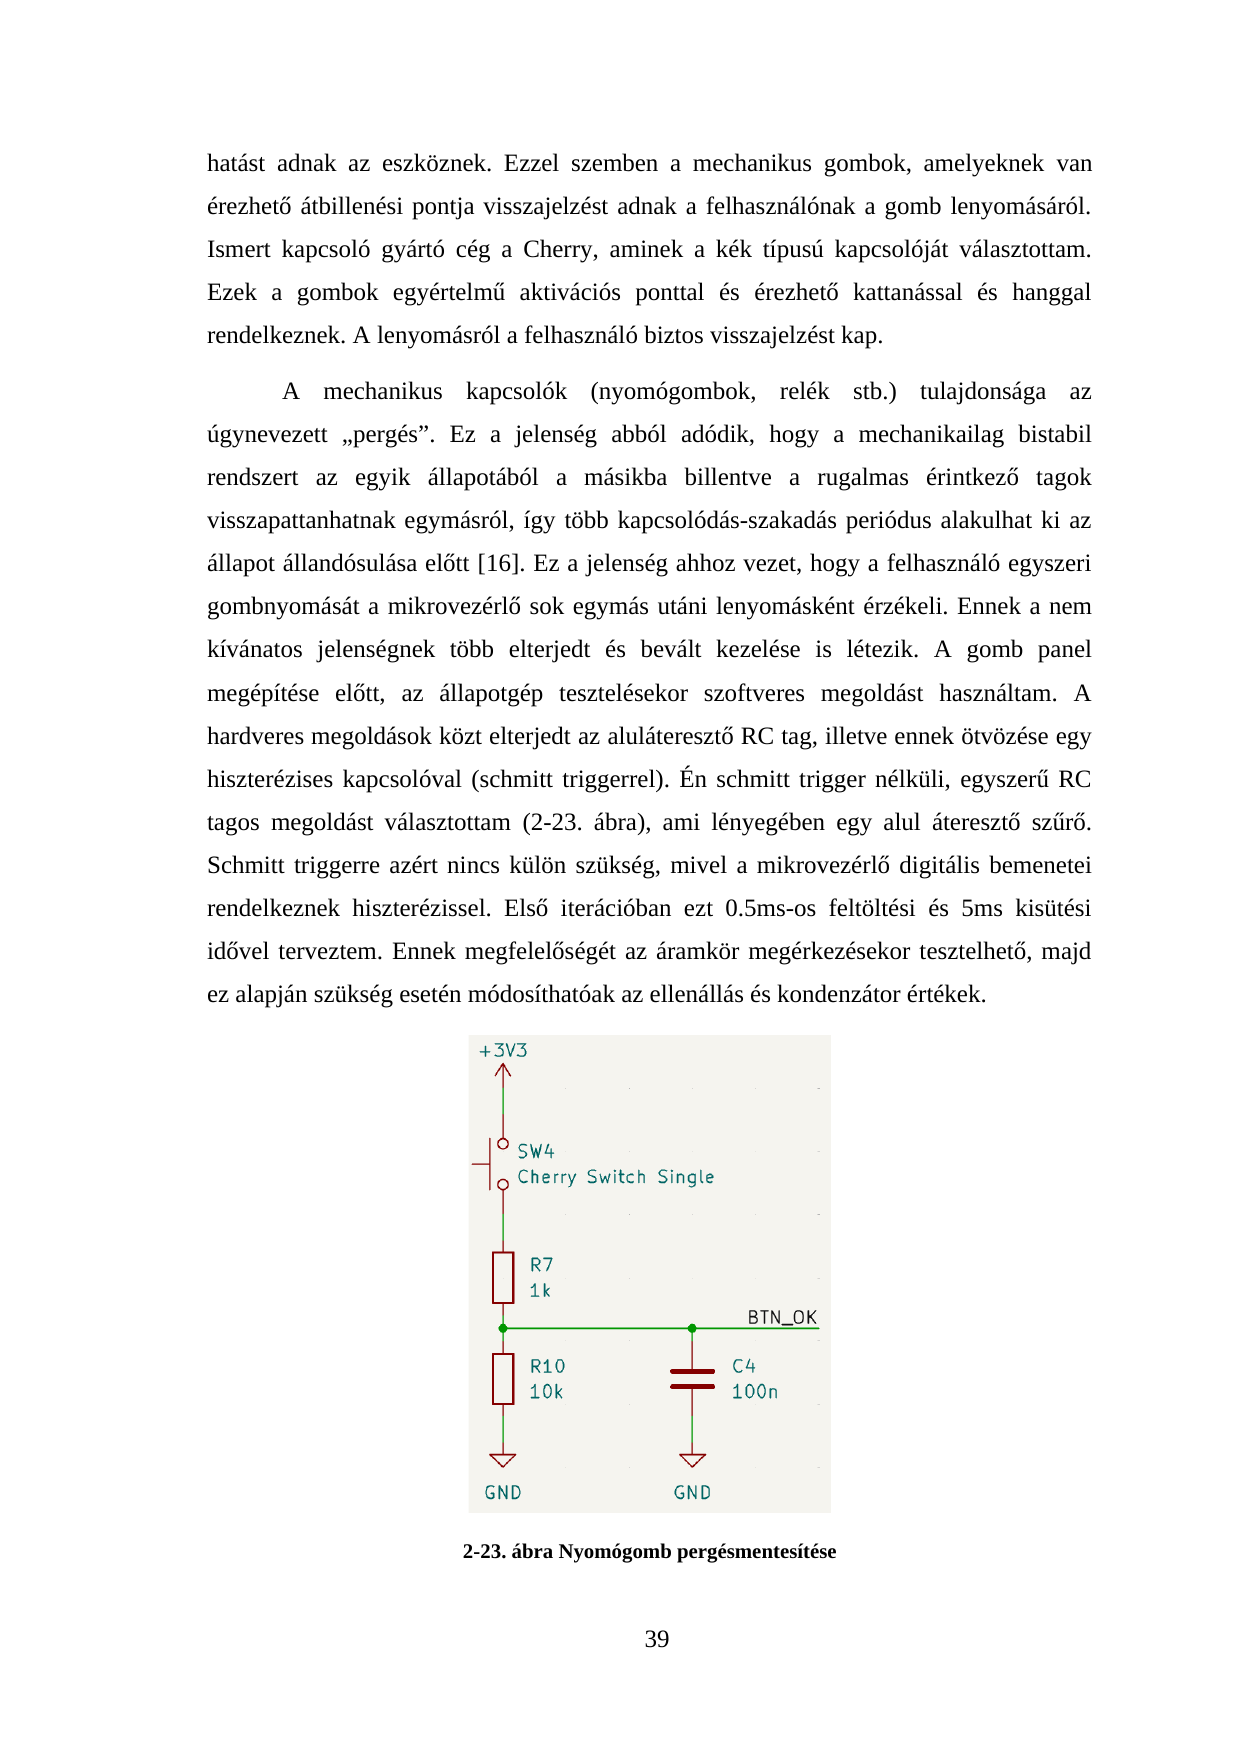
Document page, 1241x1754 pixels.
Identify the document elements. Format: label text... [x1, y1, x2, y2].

picture [468, 1035, 831, 1513]
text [207, 148, 1092, 349]
text A mechanikus kapcsolók (nyomógombok, relék stb.) tulajdonsága az úgynevezett „pergés”. Ez a jelenség abból adódik, hogy a mechanikailag bistabil rendszert az egyik állapotából a másikba billentve a rugalmas érintkező tagok visszapattanhatnak egymásról, így több kapcsolódás-szakadás periódus alakulhat ki az állapot állandósulása előtt . Ez a jelenség ahhoz vezet, hogy a felhasználó egyszeri gombnyomását a mikrovezérlő sok egymás utáni lenyomásként érzékeli. Ennek a nem kívánatos jelenségnek több elterjedt és bevált kezelése is létezik. A gomb panel megépítése előtt, az állapotgép tesztelésekor szoftveres megoldást használtam. A hardveres megoldások közt elterjedt az aluláteresztő RC tag, illetve ennek ötvözése egy hiszterézises kapcsolóval (schmitt triggerrel). Én schmitt trigger nélküli, egyszerű RC tagos megoldást választottam (2-15. ábra), ami lényegében egy alul áteresztő szűrő. Schmitt triggerre azért nincs külön szükség, mivel a mikrovezérlő digitális bemenetei rendelkeznek hiszterézissel. Első iterációban ezt 0.5ms-os feltöltési és 5ms kisütési idővel terveztem. Ennek megfelelőségét az áramkör megérkezésekor tesztelhető, majd ez alapján szükség esetén módosíthatóak az ellenállás és kondenzátor értékek. [207, 376, 1092, 1008]
